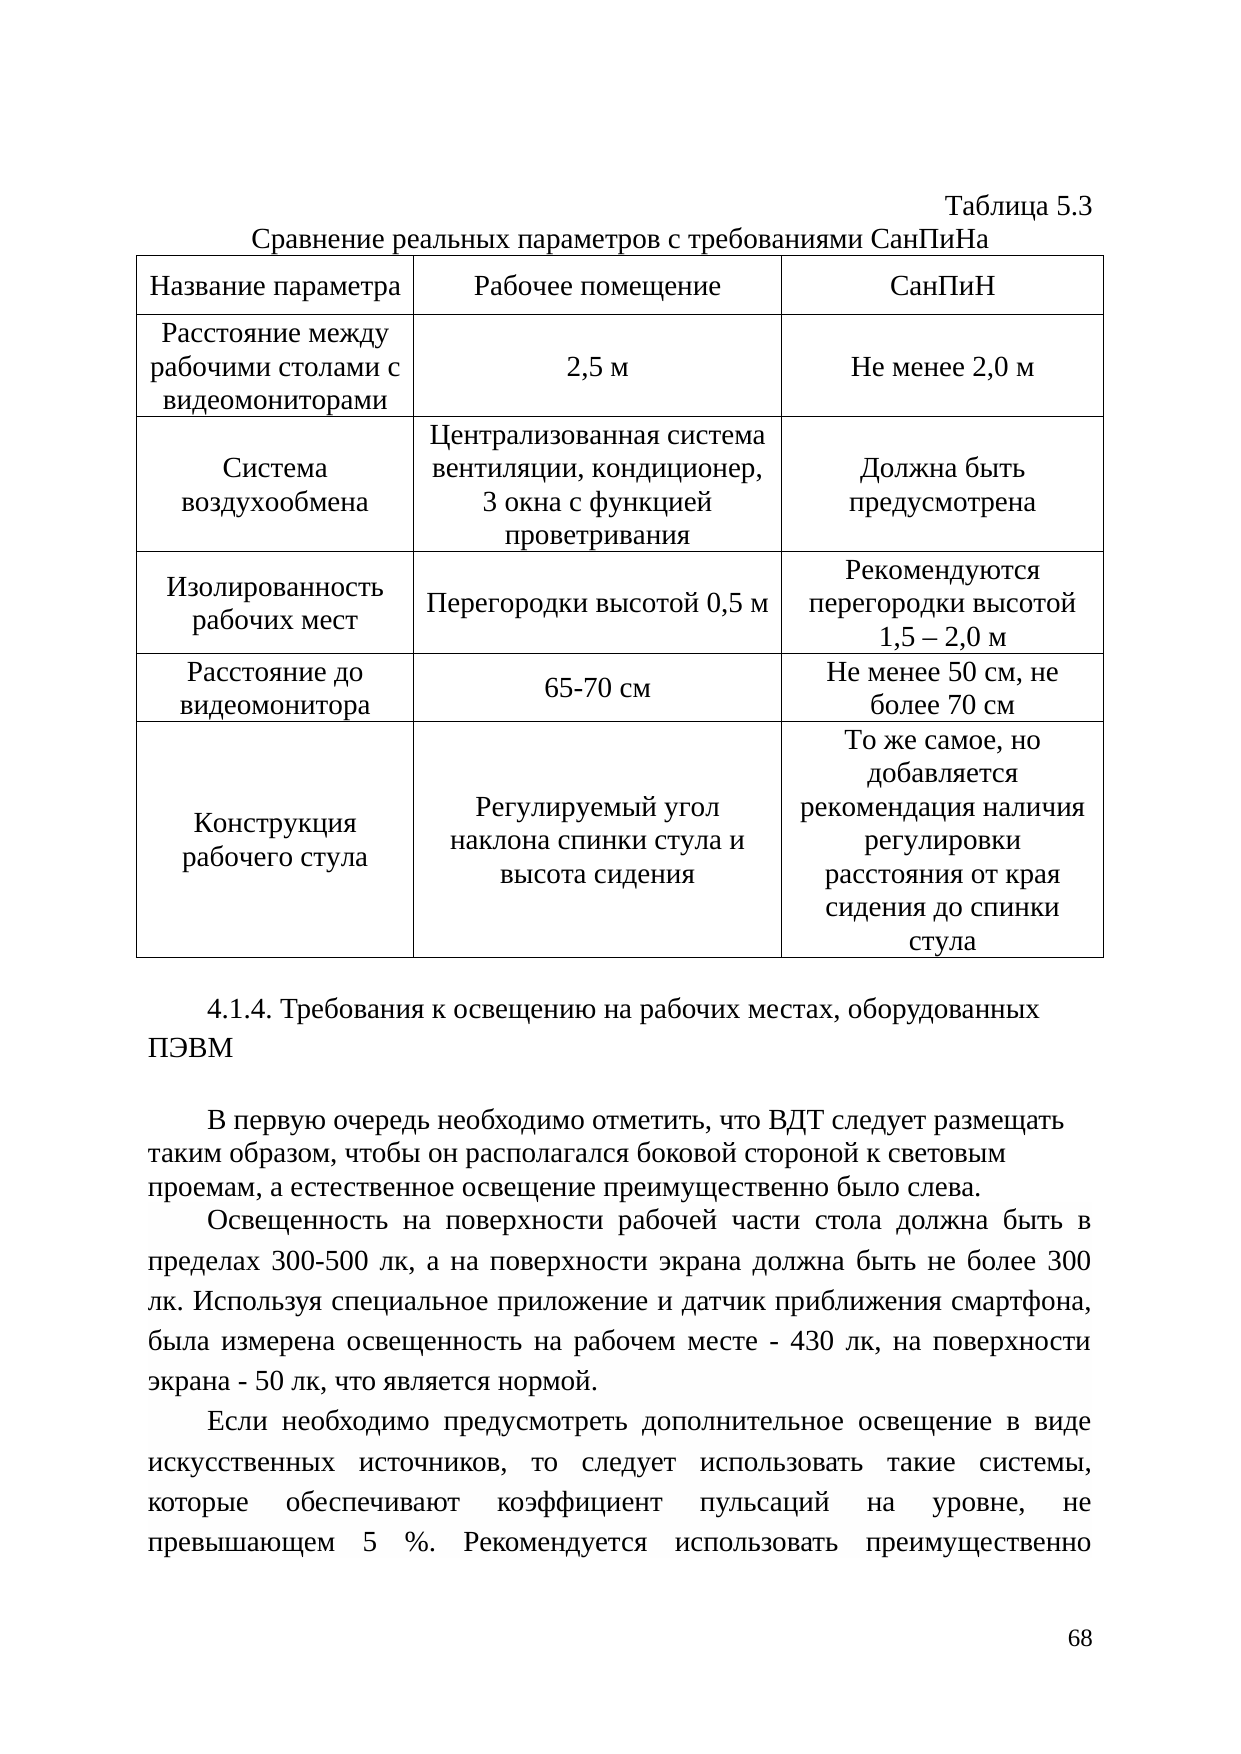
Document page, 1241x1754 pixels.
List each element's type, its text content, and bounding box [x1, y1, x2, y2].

table_header Рабочее помещение [414, 256, 781, 314]
table_header СанПиН [782, 256, 1103, 314]
text Освещенность на поверхности рабочей части стола должна быть в пределах 300-500 лк, а на поверхности экрана должна быть не более 300 лк. Используя специальное приложение и датчик приближения смартфона, была измерена освещенность на рабочем месте - 430 лк, на поверхности экрана - 50 лк, что является нормой. [148, 1202, 1092, 1397]
table_cell Не менее 2,0 м [782, 315, 1103, 416]
table_cell 2,5 м [414, 315, 781, 416]
table_cell Рекомендуются перегородки высотой 1,5 – 2,0 м [782, 552, 1103, 653]
table_cell То же самое, но добавляется рекомендация наличия регулировки расстояния от края сидения до спинки стула [782, 722, 1103, 957]
text В первую очередь необходимо отметить, что ВДТ следует размещать таким образом, чтобы он располагался боковой стороной к световым проемам, а естественное освещение преимущественно было слева. [148, 1102, 1092, 1202]
table_cell Расстояние до видеомонитора [137, 654, 413, 721]
text Сравнение реальных параметров с требованиями СанПиНа [148, 221, 1092, 255]
table_cell Система воздухообмена [137, 417, 413, 551]
table_cell Не менее 50 см, не более 70 см [782, 654, 1103, 721]
list Требования к освещению на рабочих местах, оборудованных ПЭВМ [148, 991, 1092, 1063]
table_cell Централизованная система вентиляции, кондиционер, 3 окна с функцией проветривания [414, 417, 781, 551]
table_cell Расстояние между рабочими столами с видеомониторами [137, 315, 413, 416]
table_cell Регулируемый угол наклона спинки стула и высота сидения [414, 722, 781, 957]
text Таблица 5.3 [148, 188, 1092, 221]
table_cell Должна быть предусмотрена [782, 417, 1103, 551]
table_cell Изолированность рабочих мест [137, 552, 413, 653]
table_cell 65-70 см [414, 654, 781, 721]
table_header Название параметра [137, 256, 413, 314]
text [148, 1403, 1092, 1558]
table_cell Перегородки высотой 0,5 м [414, 552, 781, 653]
table_cell Конструкция рабочего стула [137, 722, 413, 957]
